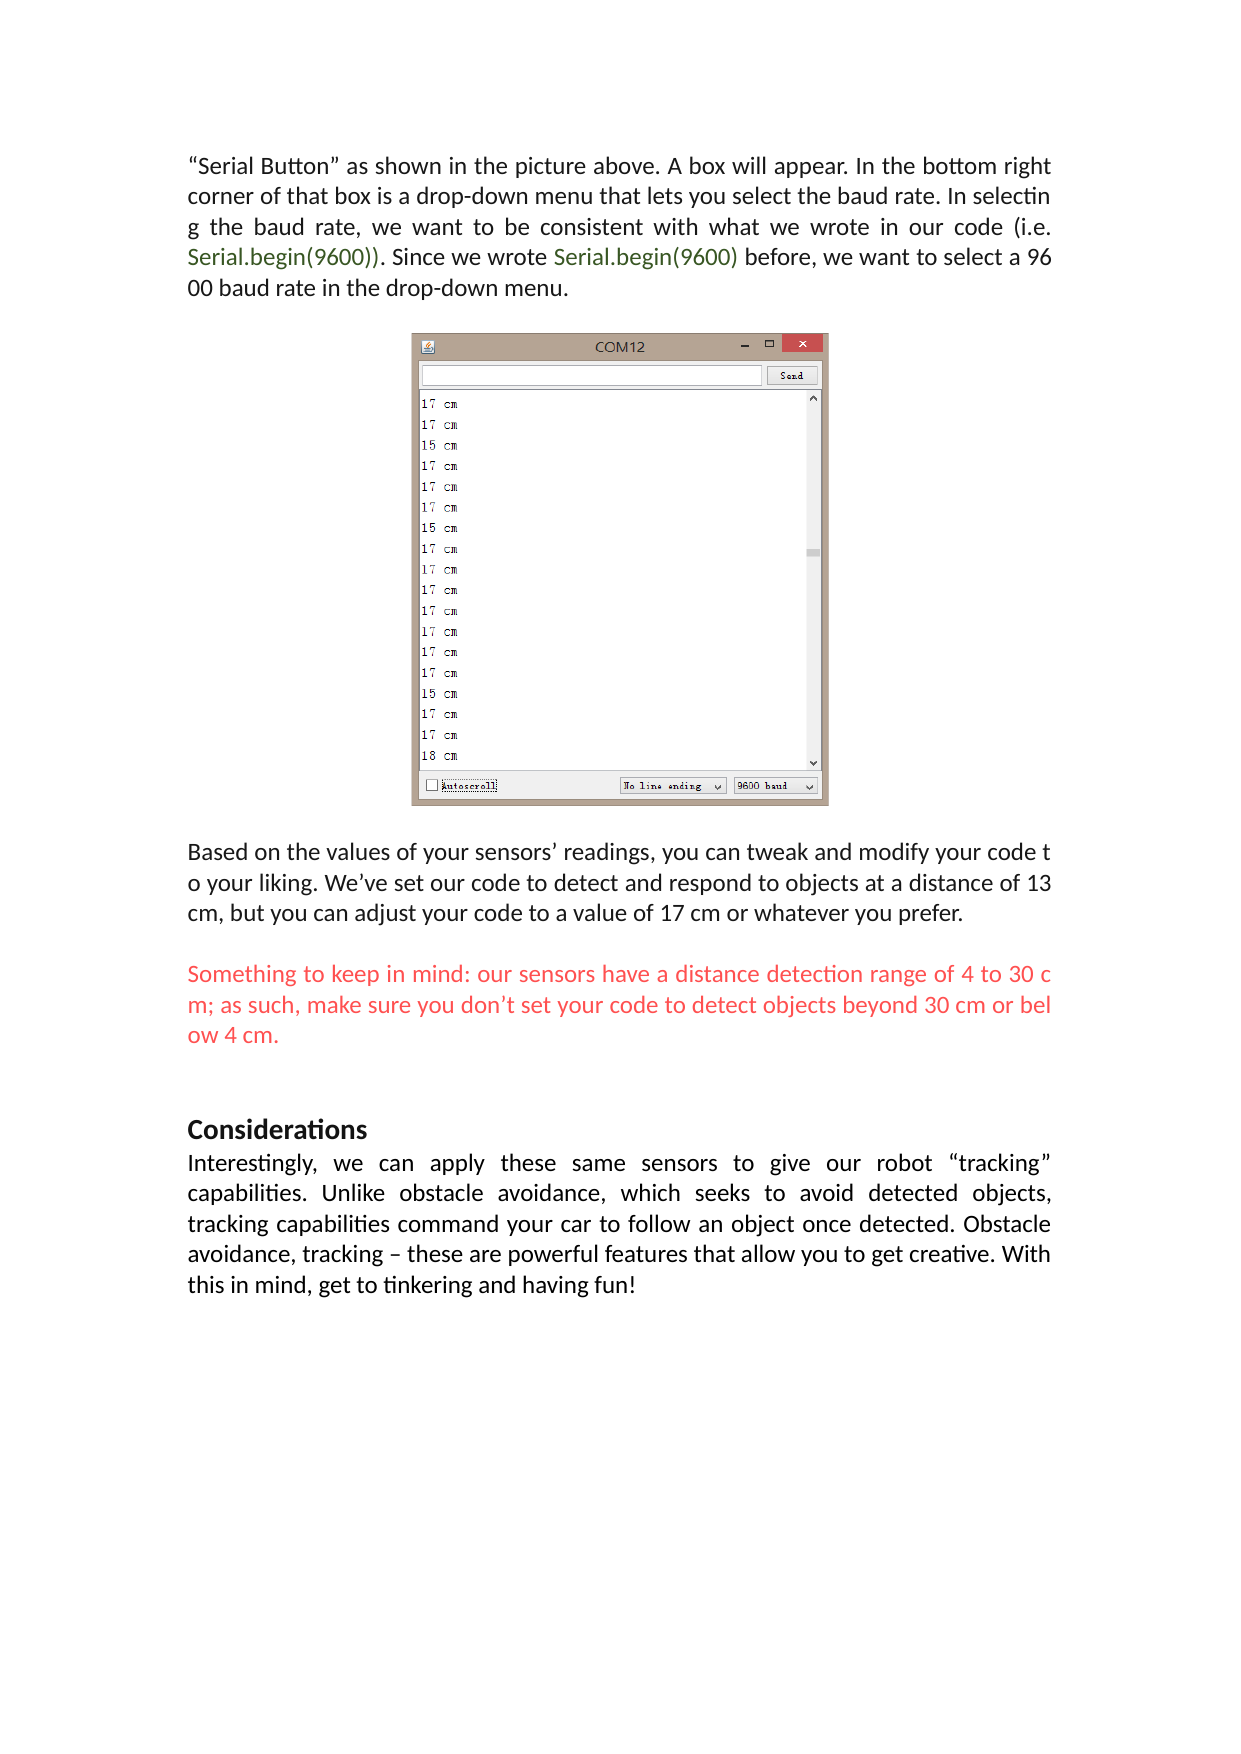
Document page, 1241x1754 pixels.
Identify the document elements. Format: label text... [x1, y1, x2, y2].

picture [411, 333, 829, 806]
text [187, 150, 1053, 303]
text Based on the values of your sensors’ readings, you can tweak and modify your code to your liking. We’ve set our code to detect and respond to objects at a distance of 13 cm, but you can adjust your code to a value of 17 cm or whatever you prefer. [187, 836, 1053, 928]
text Considerations [187, 1111, 1053, 1147]
text Something to keep in mind: our sensors have a distance detection range of 4 to 30 cm; as such, make sure you don’t set your code to detect objects beyond 30 cm or below 4 cm. [187, 958, 1053, 1050]
text Interestingly, we can apply these same sensors to give our robot “tracking” capabilities. Unlike obstacle avoidance, which seeks to avoid detected objects, tracking capabilities command your car to follow an object once detected. Obstacle avoidance, tracking – these are powerful features that allow you to get creative. With this in mind, get to tinkering and having fun! [187, 1147, 1053, 1299]
